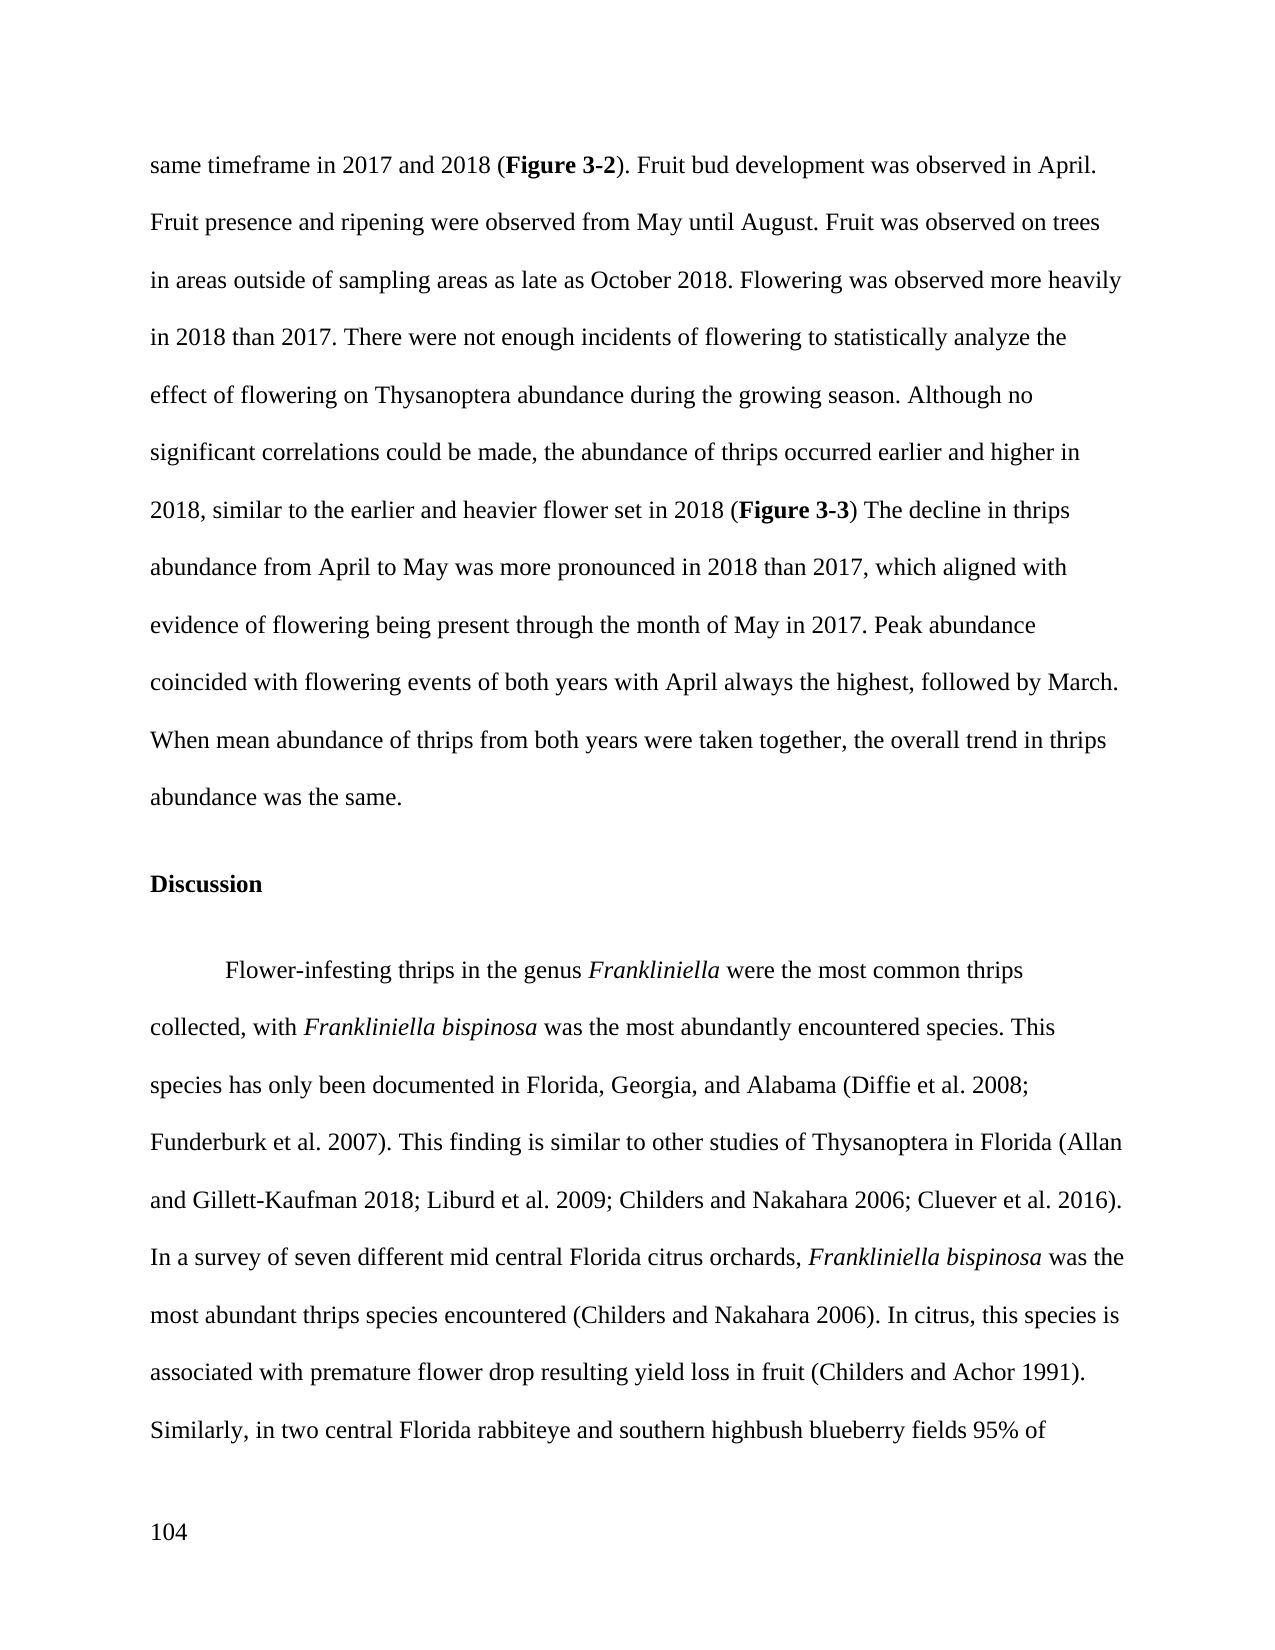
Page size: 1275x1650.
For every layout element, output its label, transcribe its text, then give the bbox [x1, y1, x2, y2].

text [150, 955, 1125, 1444]
text Discussion [150, 869, 1125, 897]
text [150, 150, 1125, 811]
